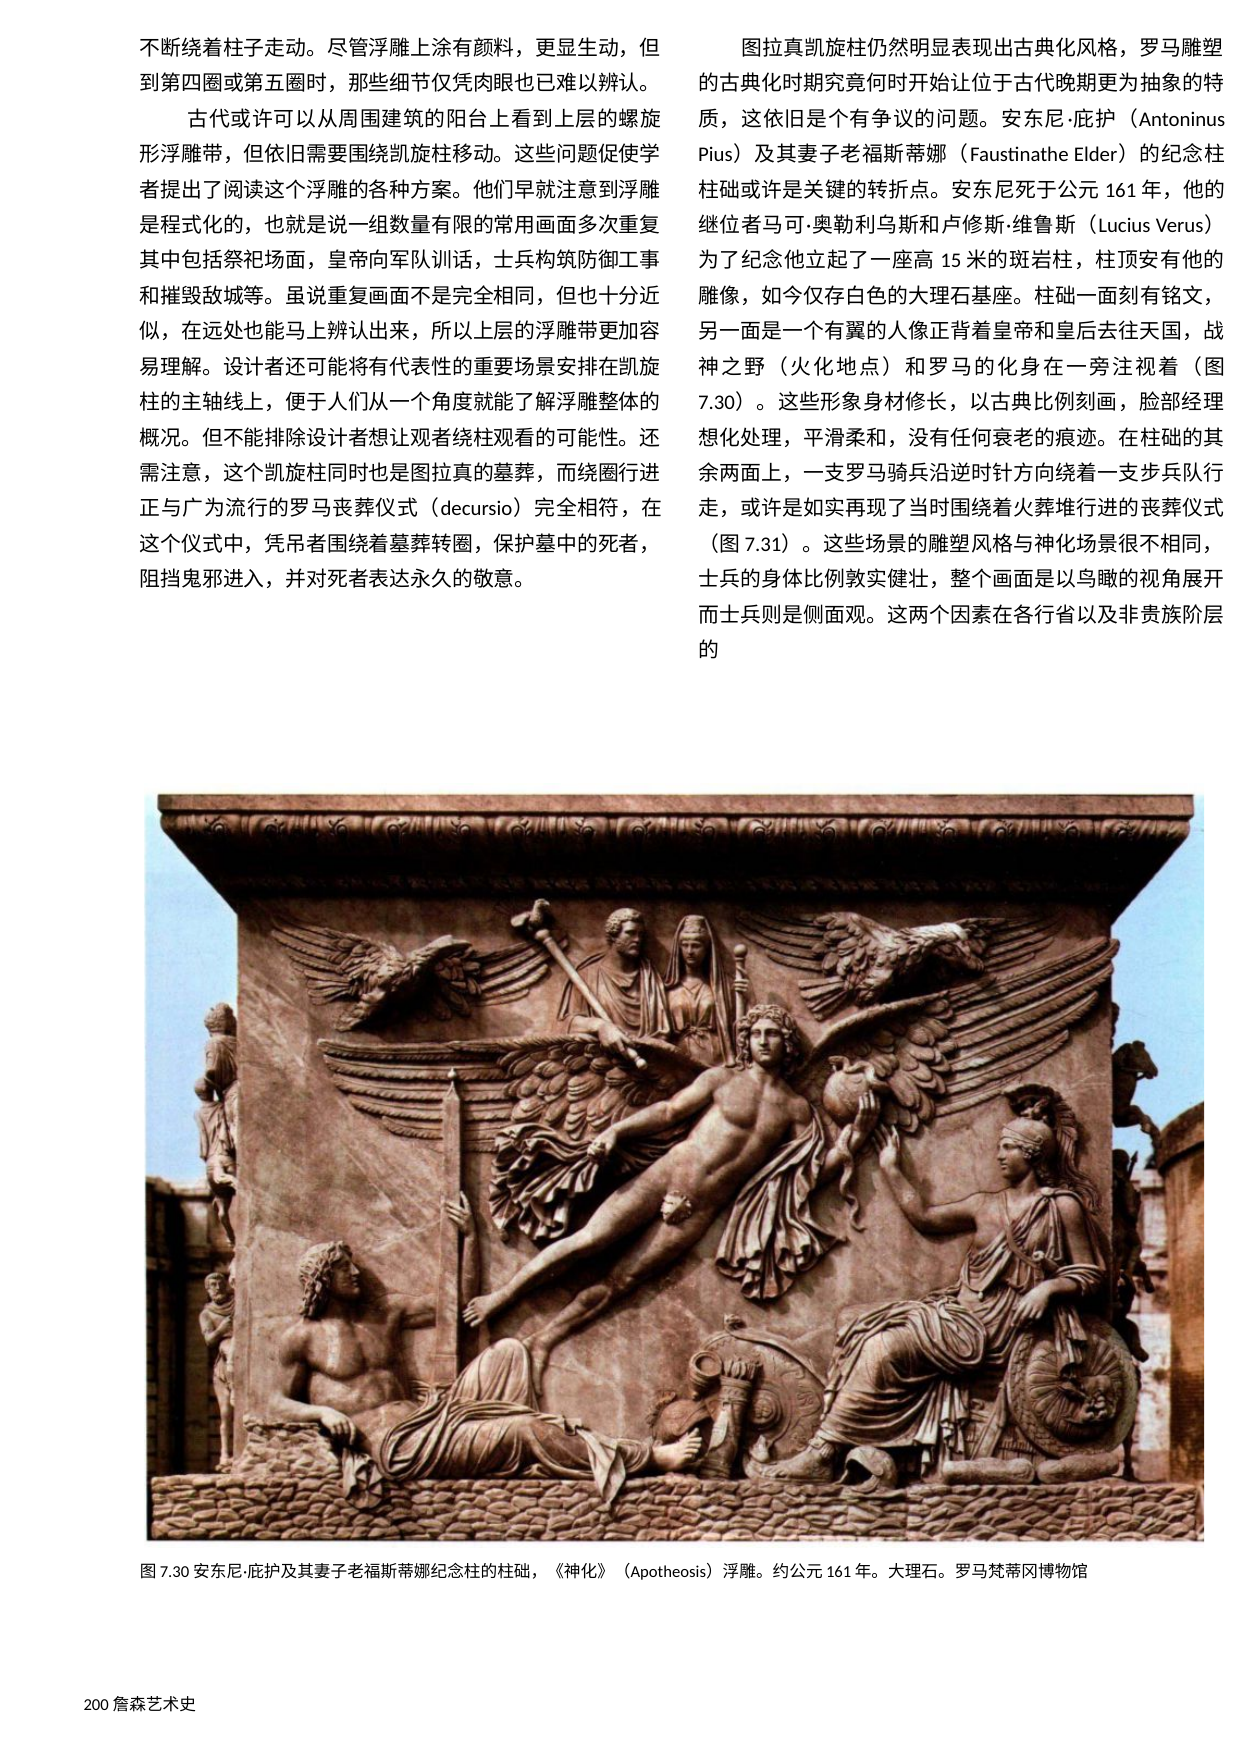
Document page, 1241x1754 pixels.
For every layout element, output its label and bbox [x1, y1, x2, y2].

picture [143, 783, 1205, 1548]
